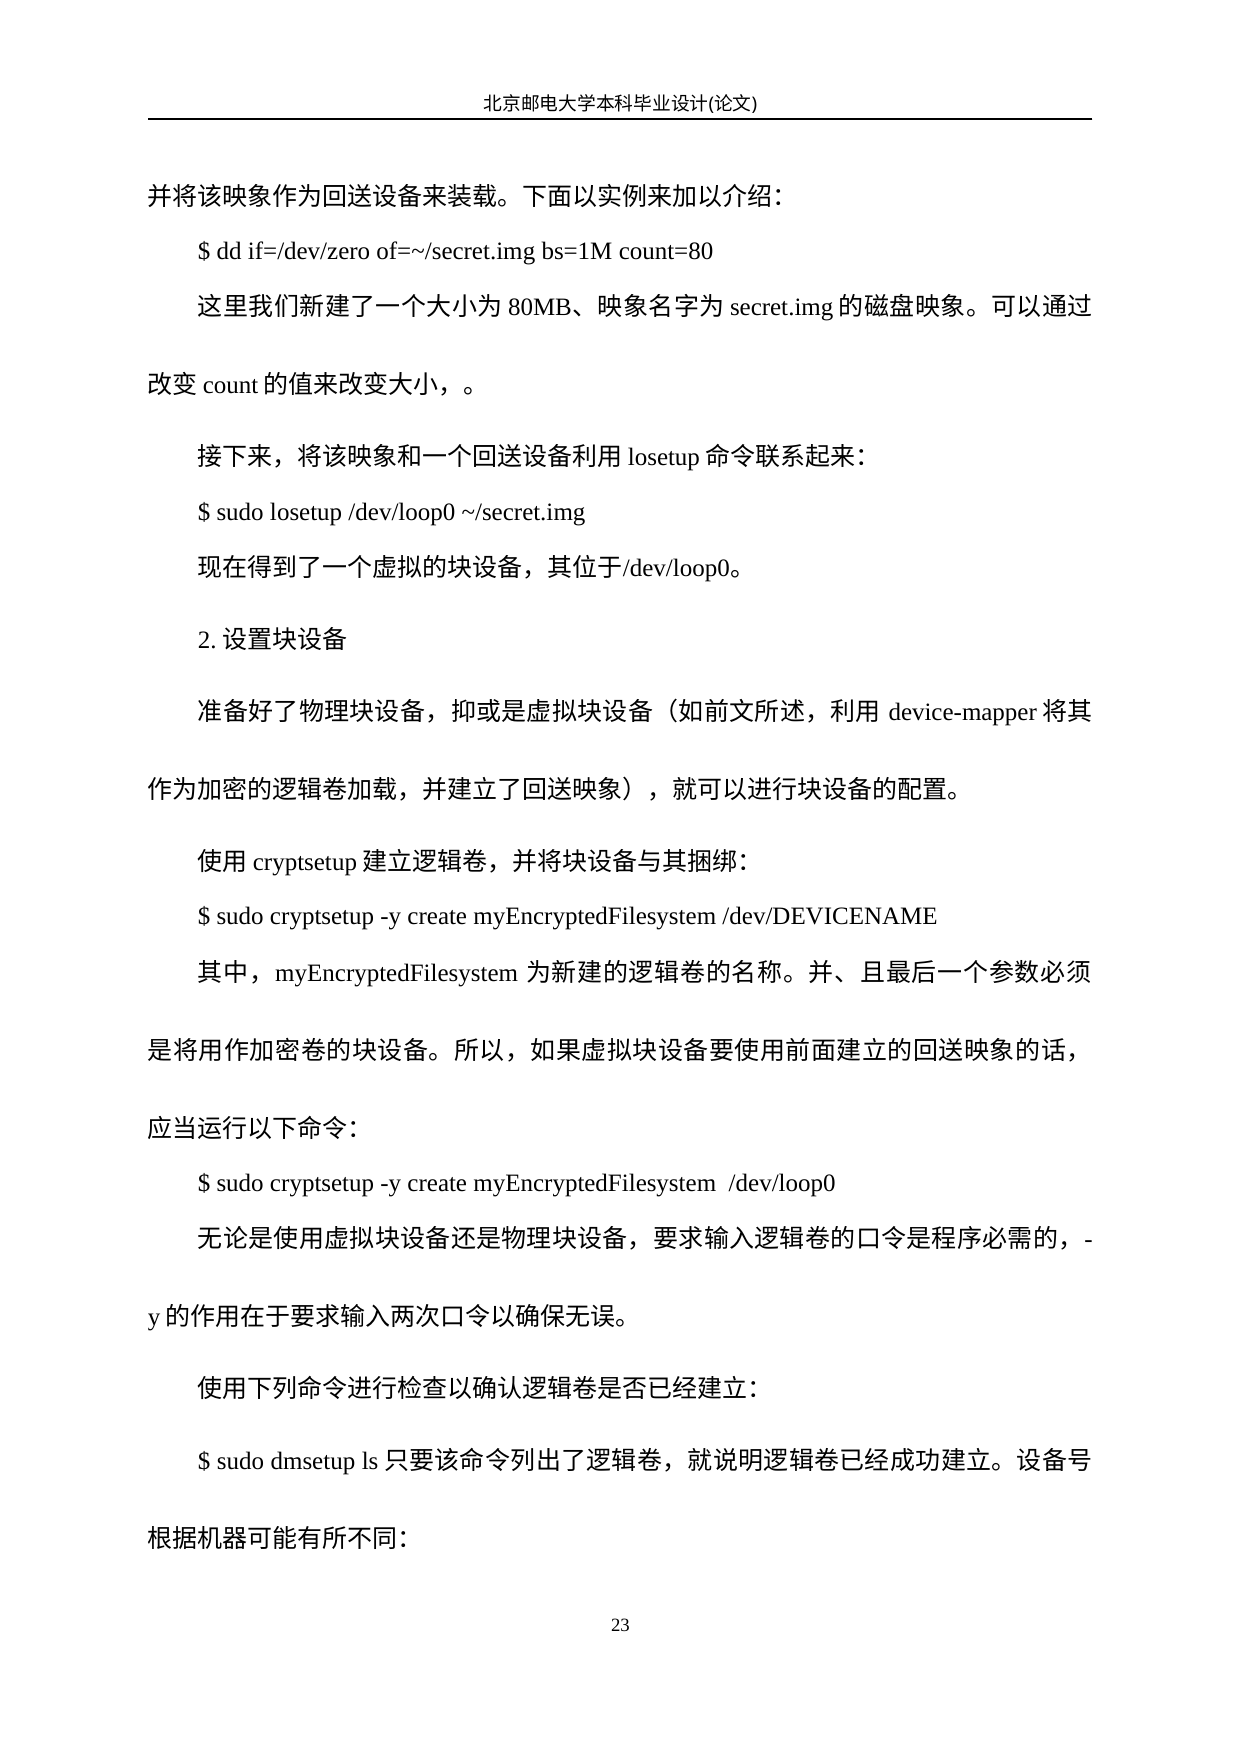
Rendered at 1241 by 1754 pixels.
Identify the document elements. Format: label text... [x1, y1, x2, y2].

text 这里我们新建了一个大小为80MB、映象名字为secret.img的磁盘映象。可以通过改变count的值来改变大小，。 [148, 272, 1092, 415]
text 使用cryptsetup建立逻辑卷，并将块设备与其捆绑： [148, 827, 1092, 892]
text 2. 设置块设备 [148, 605, 1092, 670]
text 现在得到了一个虚拟的块设备，其位于/dev/loop0。 [148, 533, 1092, 598]
text 使用下列命令进行检查以确认逻辑卷是否已经建立： [148, 1354, 1092, 1419]
text $ sudo dmsetup ls只要该命令列出了逻辑卷，就说明逻辑卷已经成功建立。设备号根据机器可能有所不同： [148, 1426, 1092, 1569]
text 准备好了物理块设备，抑或是虚拟块设备（如前文所述，利用device-mapper将其作为加密的逻辑卷加载，并建立了回送映象），就可以进行块设备的配置。 [148, 677, 1092, 820]
text $ sudo cryptsetup -y create myEncryptedFilesystem /dev/loop0 [148, 1166, 1092, 1198]
text 其中，myEncryptedFilesystem 为新建的逻辑卷的名称。并、且最后一个参数必须是将用作加密卷的块设备。所以，如果虚拟块设备要使用前面建立的回送映象的话，应当运行以下命令： [148, 938, 1092, 1159]
text $ dd if=/dev/zero of=~/secret.img bs=1M count=80 [148, 234, 1092, 267]
text $ sudo losetup /dev/loop0 ~/secret.img [148, 495, 1092, 527]
text 无论是使用虚拟块设备还是物理块设备，要求输入逻辑卷的口令是程序必需的，-y的作用在于要求输入两次口令以确保无误。 [148, 1204, 1092, 1347]
text 接下来，将该映象和一个回送设备利用losetup命令联系起来： [148, 422, 1092, 487]
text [148, 162, 1092, 227]
text $ sudo cryptsetup -y create myEncryptedFilesystem /dev/DEVICENAME [148, 899, 1092, 932]
